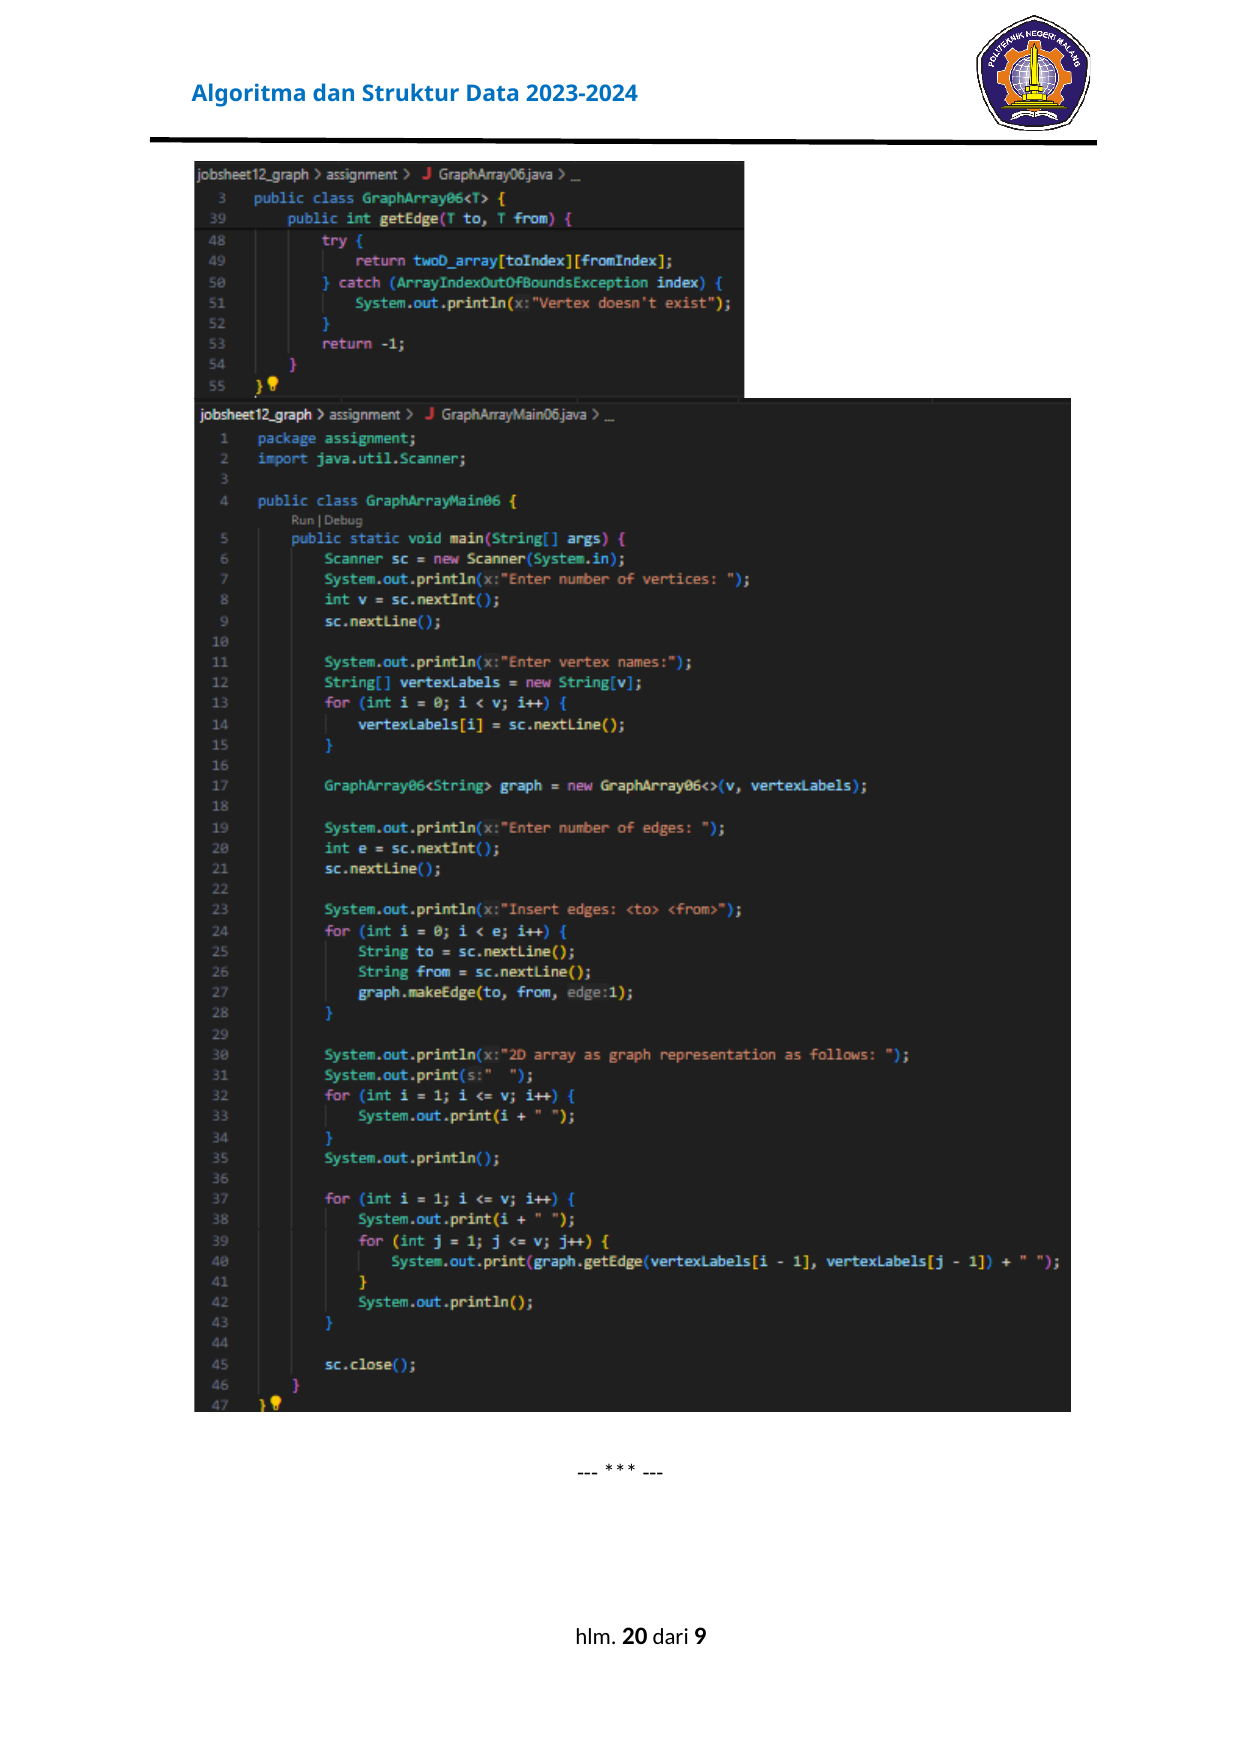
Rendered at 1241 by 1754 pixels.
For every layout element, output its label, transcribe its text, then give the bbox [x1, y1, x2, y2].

picture [976, 15, 1091, 131]
picture [194, 161, 1071, 1412]
text --- *** --- [150, 1458, 1090, 1486]
